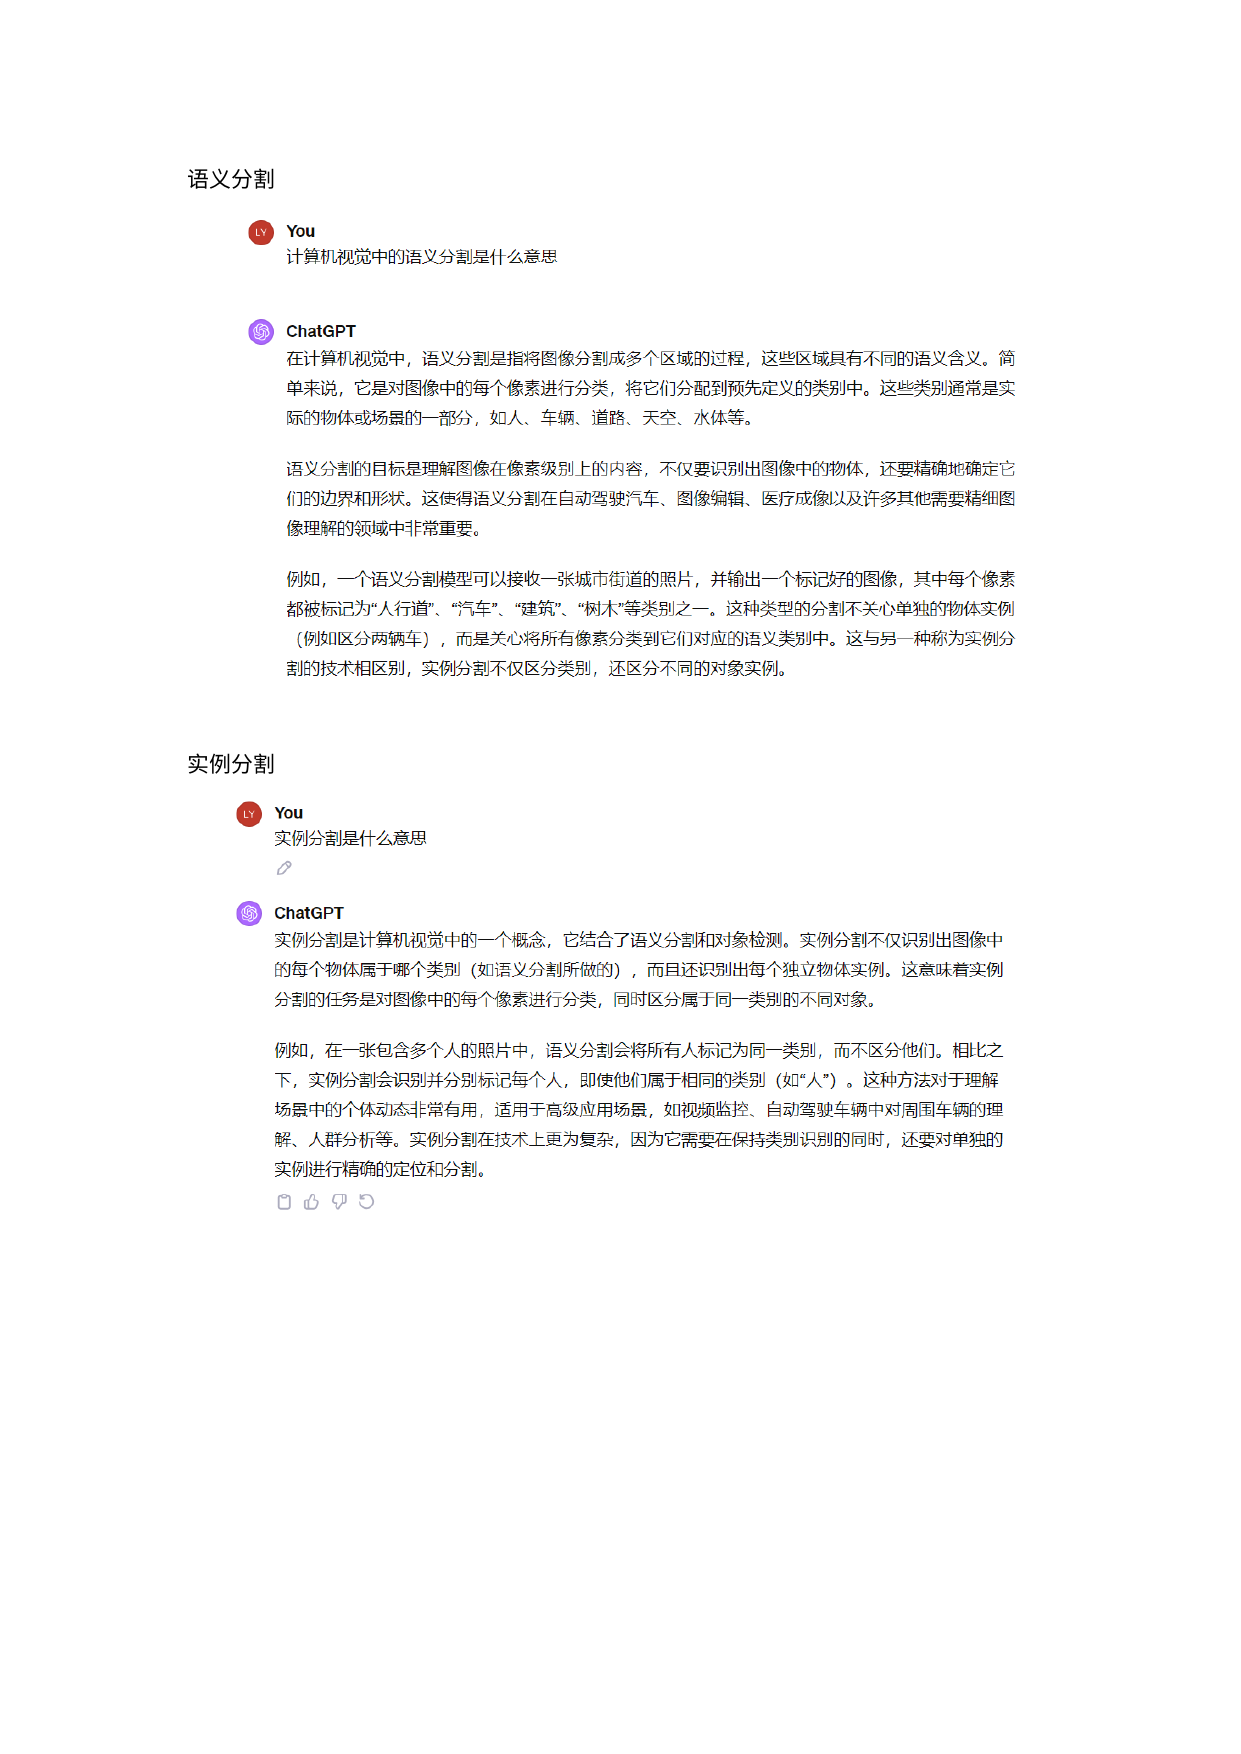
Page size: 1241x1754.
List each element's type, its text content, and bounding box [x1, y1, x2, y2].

text 语义分割 [187, 162, 1053, 194]
text 实例分割 [187, 747, 1053, 779]
picture [187, 779, 1053, 1245]
picture [187, 194, 1053, 700]
